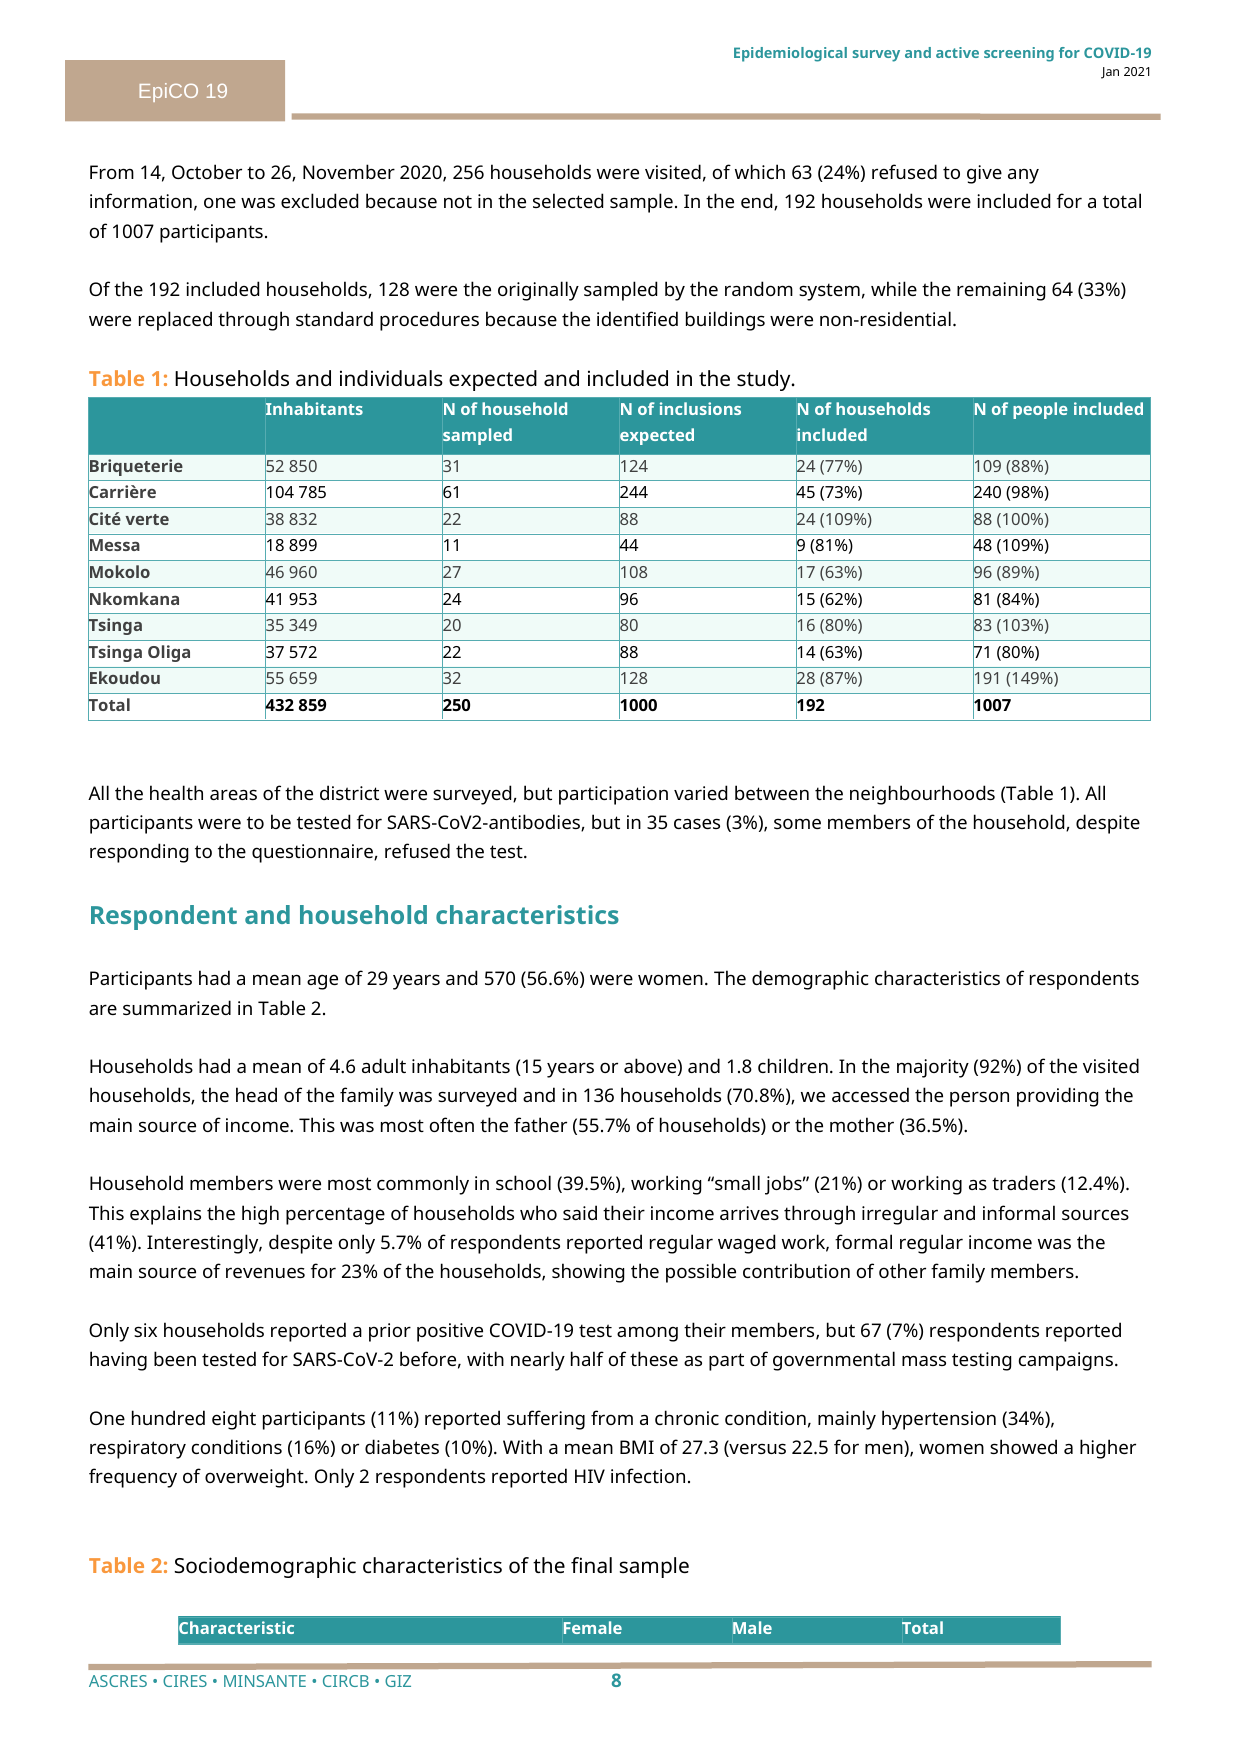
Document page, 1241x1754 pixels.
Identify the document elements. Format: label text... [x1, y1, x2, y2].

table_cell 22 [443, 641, 619, 666]
table_cell 38 832 [266, 508, 442, 533]
table_cell 32 [443, 668, 619, 693]
table_cell 24 [443, 588, 619, 613]
text Participants had a mean age of years and 570 (56.6%) were women. The demographic characteristics of respondents are summarized in Table 2. [88, 966, 1152, 1021]
text Only six households reported a prior positive COVID-19 test among their members but 67 (7%) respondents reported having been tested for SARS-CoV-2 before, with nearly half of these as part of governmental mass testing campaigns. [88, 1317, 1152, 1372]
table_cell 15 (62%) [797, 588, 973, 613]
table_header N of household sampled [443, 398, 619, 454]
table_cell 35 349 [266, 614, 442, 640]
table_cell 104 785 [266, 481, 442, 507]
table_cell 20 [443, 614, 619, 640]
table_cell 109 (88%) [974, 455, 1150, 480]
table_cell 61 [443, 481, 619, 507]
table_cell 17 (63%) [797, 561, 973, 587]
table_cell Mokolo [89, 561, 265, 587]
table_cell 28 (87%) [797, 668, 973, 693]
table_cell Total [89, 694, 265, 719]
subtitle Respondent and household characteristics [88, 897, 1152, 931]
table_cell 44 [620, 535, 796, 560]
table_header N of households included [797, 398, 973, 454]
table_header Male [733, 1618, 902, 1643]
table_cell 80 [620, 614, 796, 640]
table_cell Messa [89, 535, 265, 560]
text From 14, October to 26, November 2020, 256 households were visited, of which 63 (24%) refused to give any information, one was excluded because not in the selected sample. In the end, 192 households were included for a total of 1007 participants. [88, 130, 1152, 244]
text One hundred eight participants (11%) reported suffering from a chronic condition, mainly hypertension (34%), respiratory conditions (16%) or diabetes (10%). With a mean BMI of 27.3 (versus 22.5 for men), women showed a higher frequency of overweight. Only 2 respondents reported HIV infection. [88, 1405, 1152, 1489]
table_cell 55 659 [266, 668, 442, 693]
table_cell Tsinga [89, 614, 265, 640]
table_cell 45 (73%) [797, 481, 973, 507]
table_header Female [563, 1618, 732, 1643]
table_cell 48 (109%) [974, 535, 1150, 560]
table_cell 1000 [620, 694, 796, 719]
table_cell 96 [620, 588, 796, 613]
table_cell 46 960 [266, 561, 442, 587]
table_header Total [903, 1618, 1060, 1643]
table_cell Briqueterie [89, 455, 265, 480]
table_cell 83 (103%) [974, 614, 1150, 640]
text Households had a mean of 4.6 adult inhabitants (15 years or above) and 1.8 children. In the majority (92%) of the visited households, the head of the family was surveyedin 136 households (70.8%), weaccess the person providing the main source of income. This was most often the father (55.7% of households) or the mother (36.5%). [88, 1053, 1152, 1138]
text All the health areas of the district were surveyed, but participation varied between the neighbourhoods (Table 1). All participants were to be tested for SARS-CoV2-antibodies, but in 35 cases (3%), some members of the household, despite responding to the questionnaire, refused the test. [88, 780, 1152, 864]
table_cell 88 [620, 641, 796, 666]
table_cell 27 [443, 561, 619, 587]
table_cell 1007 [974, 694, 1150, 719]
table_cell 37 572 [266, 641, 442, 666]
table_cell 191 (149%) [974, 668, 1150, 693]
table_cell 108 [620, 561, 796, 587]
table_cell 432 859 [266, 694, 442, 719]
table_cell Ekoudou [89, 668, 265, 693]
table_cell 96 (89%) [974, 561, 1150, 587]
table_cell 124 [620, 455, 796, 480]
table_cell 24 (109%) [797, 508, 973, 533]
table_header [89, 398, 265, 454]
table_cell 16 (80%) [797, 614, 973, 640]
table_cell 52 850 [266, 455, 442, 480]
table_header Characteristic [179, 1618, 562, 1643]
table_cell 244 [620, 481, 796, 507]
table_header N of people included [974, 398, 1150, 454]
table_header Inhabitants [266, 398, 442, 454]
table_cell Cité verte [89, 508, 265, 533]
table_cell 24 (77%) [797, 455, 973, 480]
table_cell Carrière [89, 481, 265, 507]
table_cell 31 [443, 455, 619, 480]
table_cell 192 [797, 694, 973, 719]
table_header N of inclusions expected [620, 398, 796, 454]
table_cell 81 (84%) [974, 588, 1150, 613]
table_cell 14 (63%) [797, 641, 973, 666]
table_cell 71 (80%) [974, 641, 1150, 666]
table_cell 250 [443, 694, 619, 719]
table_cell 41 953 [266, 588, 442, 613]
table_cell 88 (100%) [974, 508, 1150, 533]
table_cell 18 899 [266, 535, 442, 560]
table_cell 240 (98%) [974, 481, 1150, 507]
table_cell 88 [620, 508, 796, 533]
text Of the 192 included households, 128 were the originally sampled by the random system, while the remaining 64 (33%) were replaced through standard procedures because the identified buildings were non-residential. [88, 277, 1152, 331]
table_cell 128 [620, 668, 796, 693]
table_cell 11 [443, 535, 619, 560]
table_cell Tsinga Oliga [89, 641, 265, 666]
table_cell Nkomkana [89, 588, 265, 613]
text Household members w most commonly in school (39.5%), working “small jobs” (21%) or working as traders (12.4%). This explains the high percentage of households who said their income arrives through irregular and informal sources (41%). Interestingly, despite only 5.7% of respondent reported regular waged work, formal regular income was the main source of revenues for 23% of the households, showing the possible contribution of other family members. [88, 1171, 1152, 1284]
table_cell 22 [443, 508, 619, 533]
table_cell 9 (81%) [797, 535, 973, 560]
